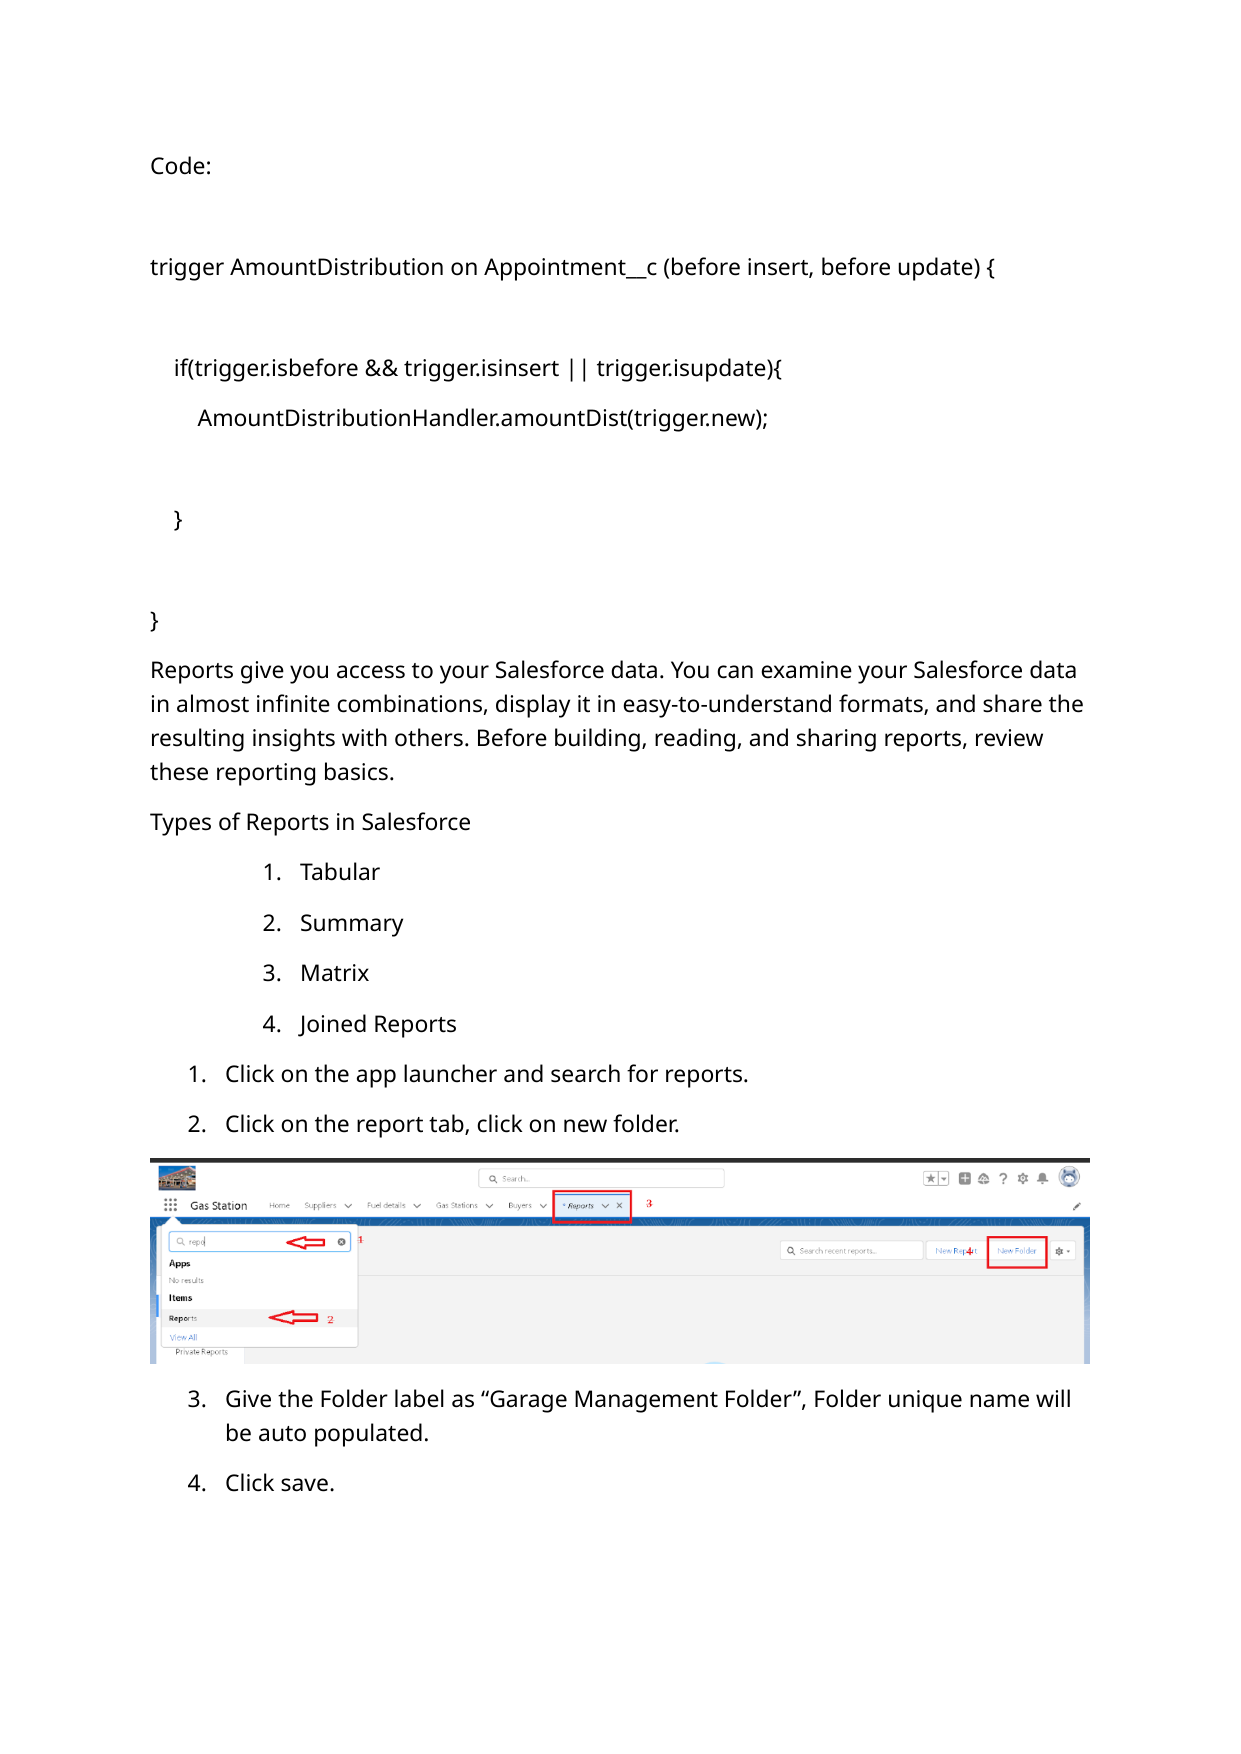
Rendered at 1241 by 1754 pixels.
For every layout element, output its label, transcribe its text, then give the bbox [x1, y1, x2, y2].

list Matrix [262, 957, 1090, 988]
list Click save. [187, 1467, 1090, 1498]
list Summary [262, 907, 1090, 938]
list Tabular [262, 856, 1090, 887]
list Give the Folder label as “Garage Management Folder”, Folder unique name will be auto populated. [187, 1383, 1090, 1448]
text AmountDistributionHandler.amountDist(trigger.new); [150, 402, 1090, 433]
list Click on the app launcher and search for reports. [187, 1058, 1090, 1089]
text Code: [150, 150, 1090, 181]
list Joined Reports [262, 1007, 1090, 1039]
text Types of Reports in Salesforce [150, 806, 1090, 837]
text Reports give you access to your Salesforce data. You can examine your Salesforce data in almost infinite combinations, display it in easy-to-understand formats, and share the resulting insights with others. Before building, reading, and sharing reports, review these reporting basics. [150, 654, 1090, 787]
text if(trigger.isbefore && trigger.isinsert || trigger.isupdate){ [150, 352, 1090, 383]
text } [150, 503, 1090, 534]
text trigger AmountDistribution on Appointment__c (before insert, before update) { [150, 251, 1090, 282]
list Click on the report tab, click on new folder. [187, 1108, 1090, 1139]
picture [150, 1158, 1090, 1364]
text } [150, 604, 1090, 635]
